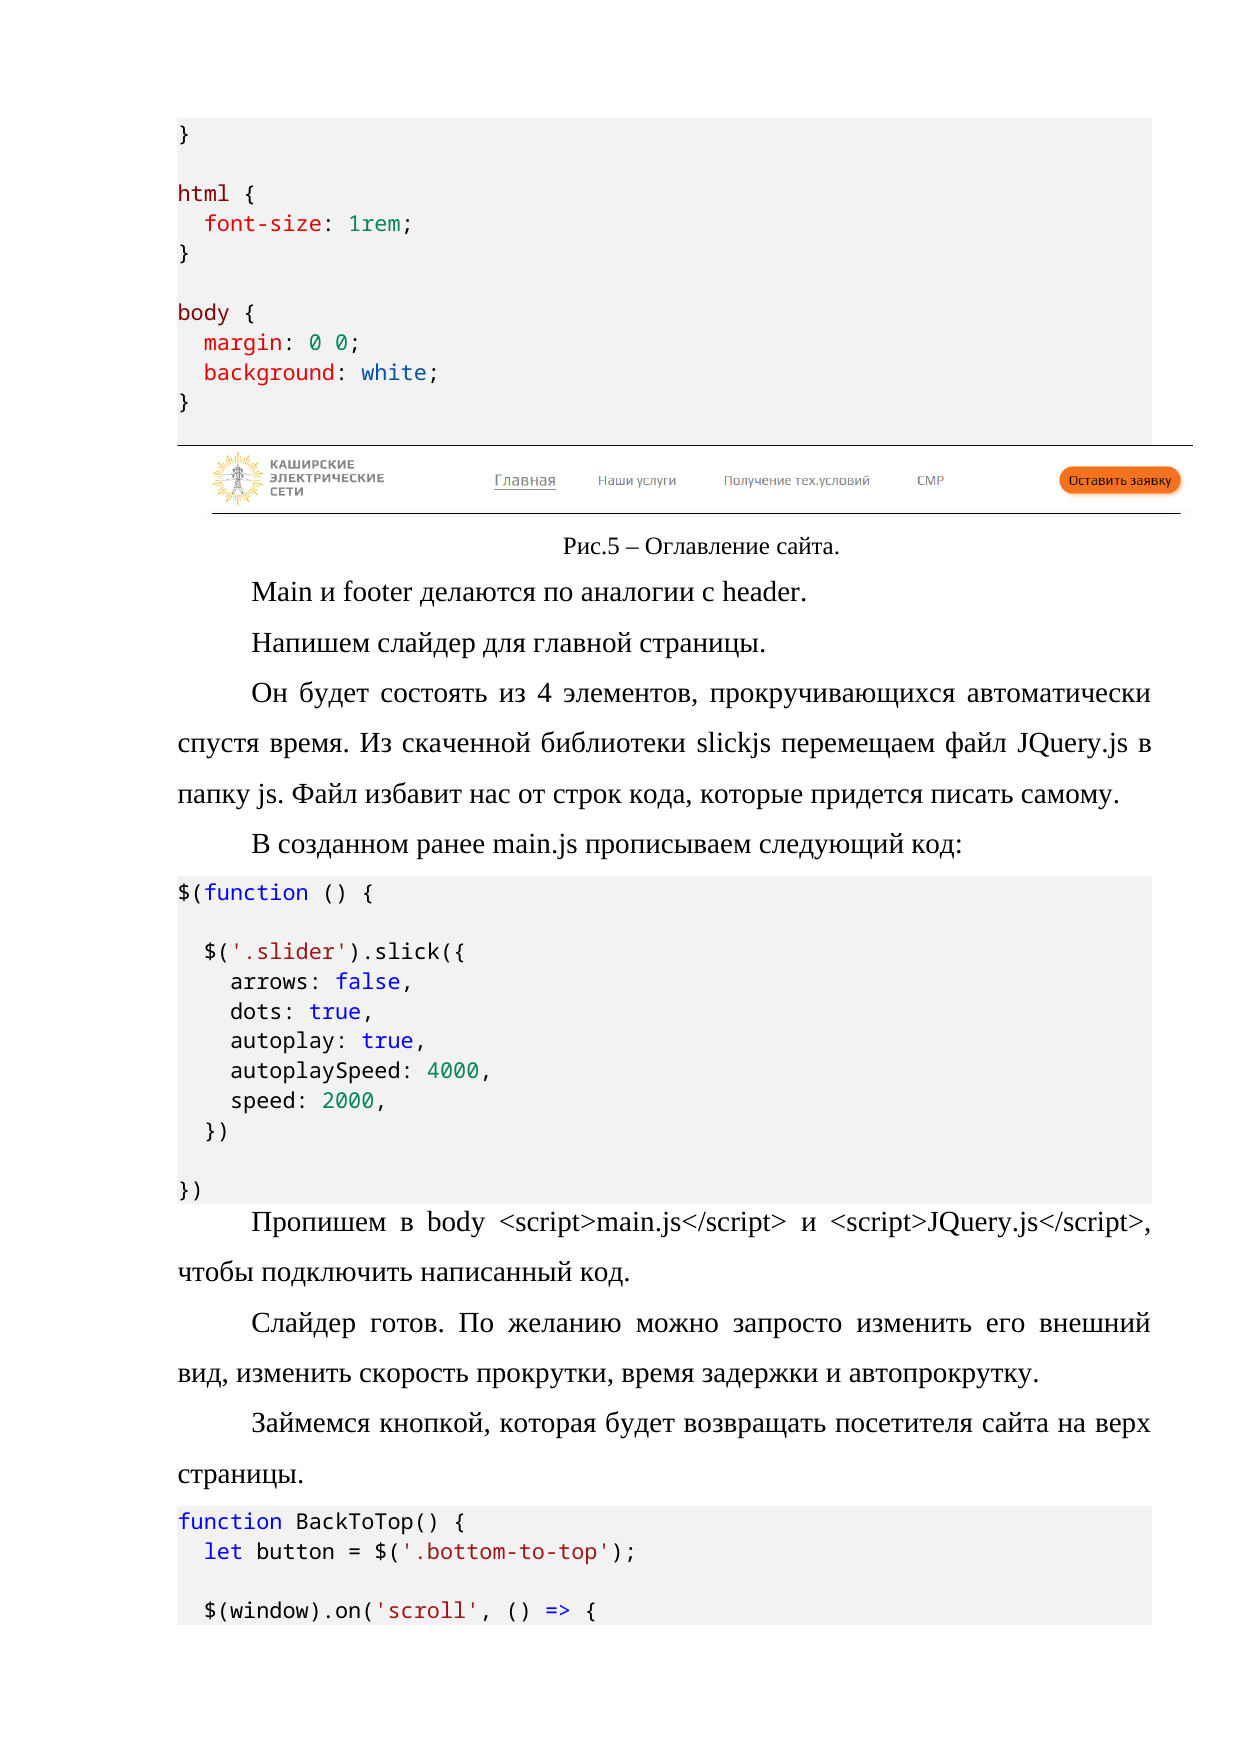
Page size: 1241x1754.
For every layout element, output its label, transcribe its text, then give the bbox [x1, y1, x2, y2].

text function BackToTop() { [177, 1506, 1152, 1536]
text Он будет состоять из 4 элементов, прокручивающихся автоматически спустя время. Из скаченной библиотеки slickjs перемещаем файл JQuery.js в папку js. Файл избавит нас от строк кода, которые придется писать самому. [177, 675, 1152, 809]
text Рис.5 – Оглавление сайта. [177, 531, 1152, 560]
text margin: 0 0; [177, 327, 1152, 356]
text Напишем слайдер для главной страницы. [177, 625, 1152, 658]
text }) [177, 1174, 1152, 1204]
text autoplaySpeed: 4000, [177, 1055, 1152, 1085]
text arrows: false, [177, 966, 1152, 996]
text } [177, 118, 1152, 148]
text $(function () { [177, 876, 1152, 906]
text autoplay: true, [177, 1025, 1152, 1055]
text Пропишем в body <script>main.js</script> и <script>JQuery.js</script>, чтобы подключить написанный код. [177, 1204, 1152, 1288]
picture [177, 445, 1193, 517]
text } [177, 237, 1152, 267]
text В созданном ранее main.js прописываем следующий код: [177, 826, 1152, 860]
text background: white; [177, 356, 1152, 386]
text Слайдер готов. По желанию можно запросто изменить его внешний вид, изменить скорость прокрутки, время задержки и автопрокрутку. [177, 1305, 1152, 1389]
text $('.slider').slick({ [177, 936, 1152, 966]
text }) [177, 1115, 1152, 1144]
text dots: true, [177, 996, 1152, 1025]
text html { [177, 178, 1152, 207]
text Займемся кнопкой, которая будет возвращать посетителя сайта на верх страницы. [177, 1405, 1152, 1489]
text body { [177, 297, 1152, 327]
text speed: 2000, [177, 1085, 1152, 1115]
text font-size: 1rem; [177, 207, 1152, 237]
text } [177, 386, 1152, 416]
text $(window).on('scroll', () => { [177, 1595, 1152, 1625]
text let button = $('.bottom-to-top'); [177, 1536, 1152, 1566]
text Main и footer делаются по аналогии с header. [177, 574, 1152, 608]
